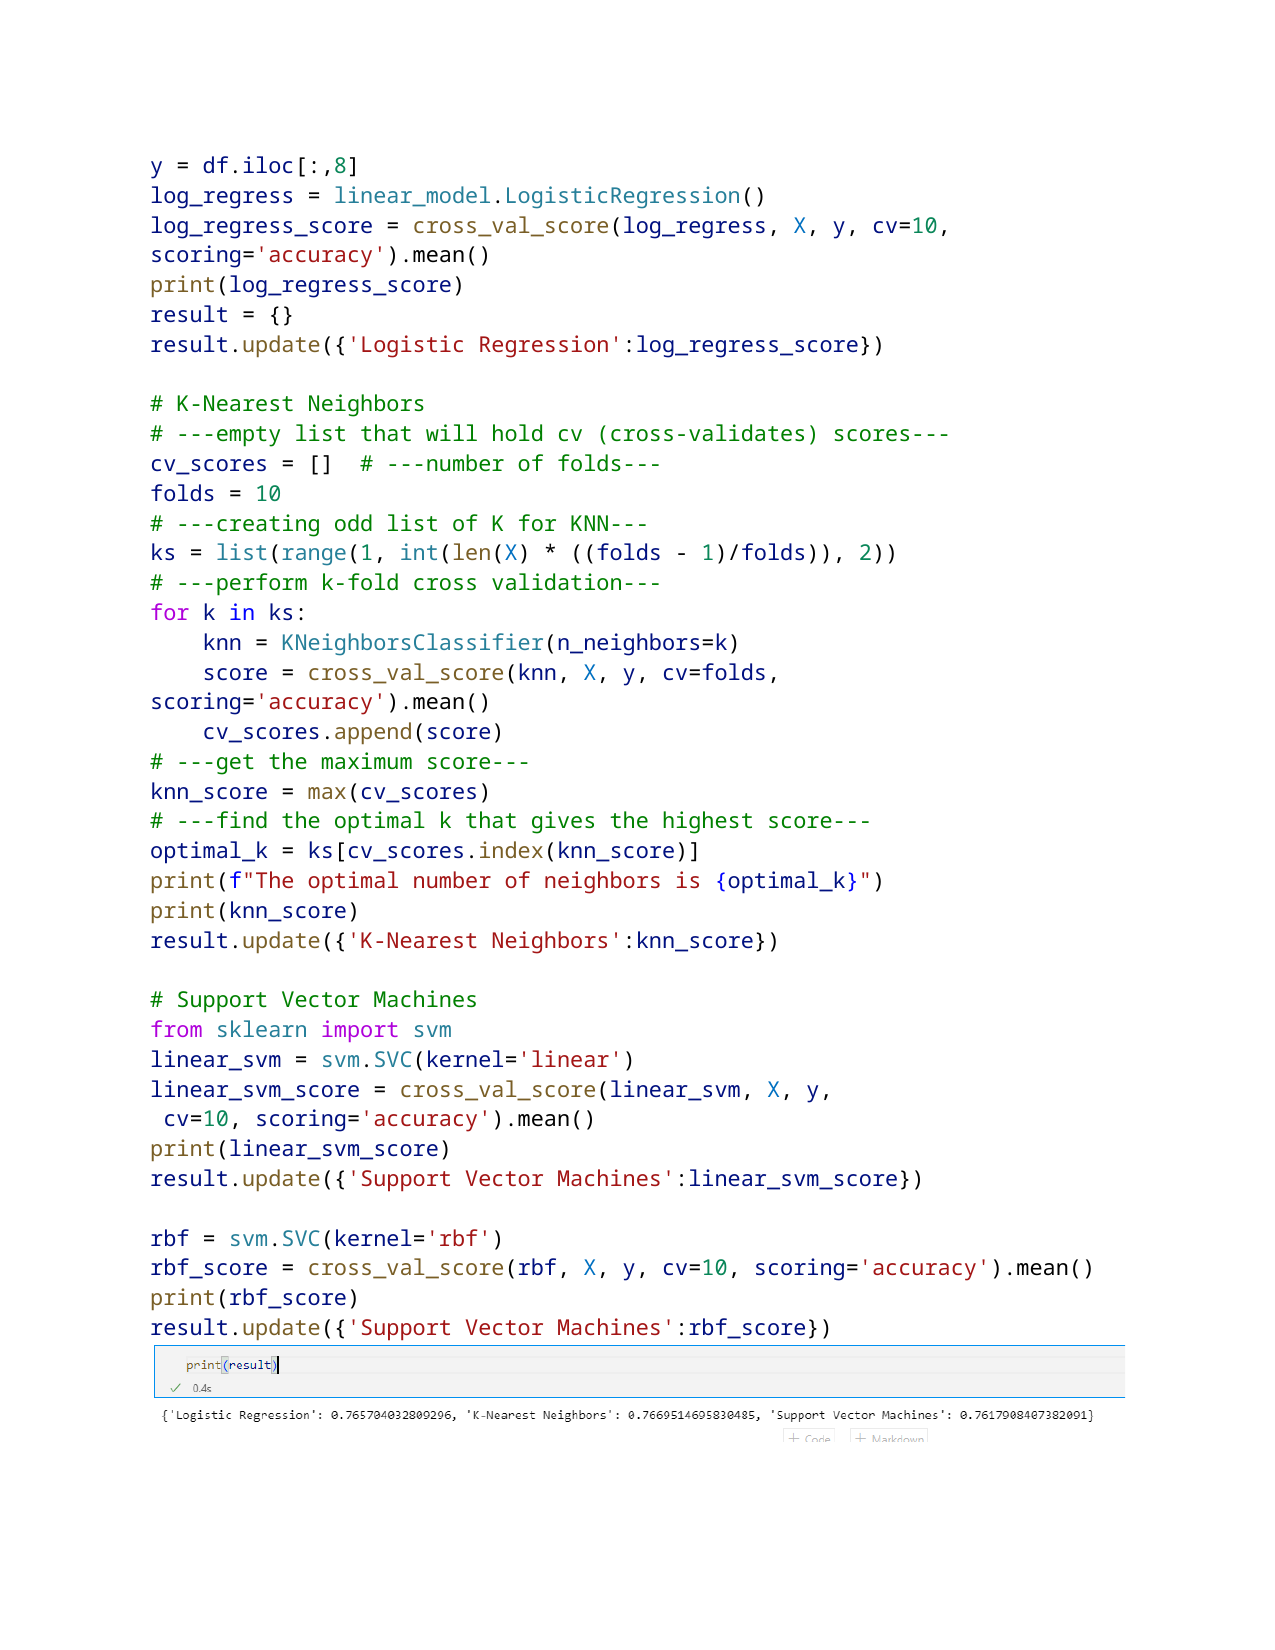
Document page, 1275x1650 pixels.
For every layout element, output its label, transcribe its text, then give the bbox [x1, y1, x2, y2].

text rbf = svm.SVC(kernel='rbf') [150, 1222, 1125, 1252]
text from sklearn import svm [150, 1014, 1125, 1044]
text result.update({'Support Vector Machines':rbf_score}) [150, 1312, 1125, 1341]
text linear_svm = svm.SVC(kernel='linear') [150, 1044, 1125, 1073]
text for k in ks: [150, 597, 1125, 627]
text # ---get the maximum score--- [150, 746, 1125, 776]
text rbf_score = cross_val_score(rbf, X, y, cv=10, scoring='accuracy').mean() [150, 1252, 1125, 1282]
text # K-Nearest Neighbors [150, 388, 1125, 418]
text y = df.iloc[:,8] [150, 150, 1125, 180]
text knn_score = max(cv_scores) [150, 776, 1125, 805]
text print(knn_score) [150, 895, 1125, 924]
text scoring='accuracy').mean() [150, 239, 1125, 269]
text result.update({'Logistic Regression':log_regress_score}) [150, 329, 1125, 358]
text # ---creating odd list of K for KNN--- [150, 507, 1125, 537]
text optimal_k = ks[cv_scores.index(knn_score)] [150, 835, 1125, 865]
text ks = list(range(1, int(len(X) * ((folds - 1)/folds)), 2)) [150, 537, 1125, 567]
text log_regress = linear_model.LogisticRegression() [150, 180, 1125, 209]
text result.update({'K-Nearest Neighbors':knn_score}) [150, 924, 1125, 954]
text print(rbf_score) [150, 1282, 1125, 1312]
text print(log_regress_score) [150, 269, 1125, 299]
text result = {} [150, 299, 1125, 329]
text # ---empty list that will hold cv (cross-validates) scores--- [150, 418, 1125, 448]
text result.update({'Support Vector Machines':linear_svm_score}) [150, 1163, 1125, 1193]
text log_regress_score = cross_val_score(log_regress, X, y, cv=10, [150, 209, 1125, 239]
text knn = KNeighborsClassifier(n_neighbors=k) [150, 627, 1125, 656]
text cv=10, scoring='accuracy').mean() [150, 1103, 1125, 1133]
picture [150, 1341, 1125, 1442]
text # ---find the optimal k that gives the highest score--- [150, 805, 1125, 835]
text # Support Vector Machines [150, 984, 1125, 1014]
text print(linear_svm_score) [150, 1133, 1125, 1163]
text cv_scores.append(score) [150, 716, 1125, 746]
text score = cross_val_score(knn, X, y, cv=folds, scoring='accuracy').mean() [150, 656, 1125, 716]
text folds = 10 [150, 478, 1125, 507]
text print(f"The optimal number of neighbors is {optimal_k}") [150, 865, 1125, 895]
text # ---perform k-fold cross validation--- [150, 567, 1125, 597]
text cv_scores = [] # ---number of folds--- [150, 448, 1125, 478]
text linear_svm_score = cross_val_score(linear_svm, X, y, [150, 1073, 1125, 1103]
